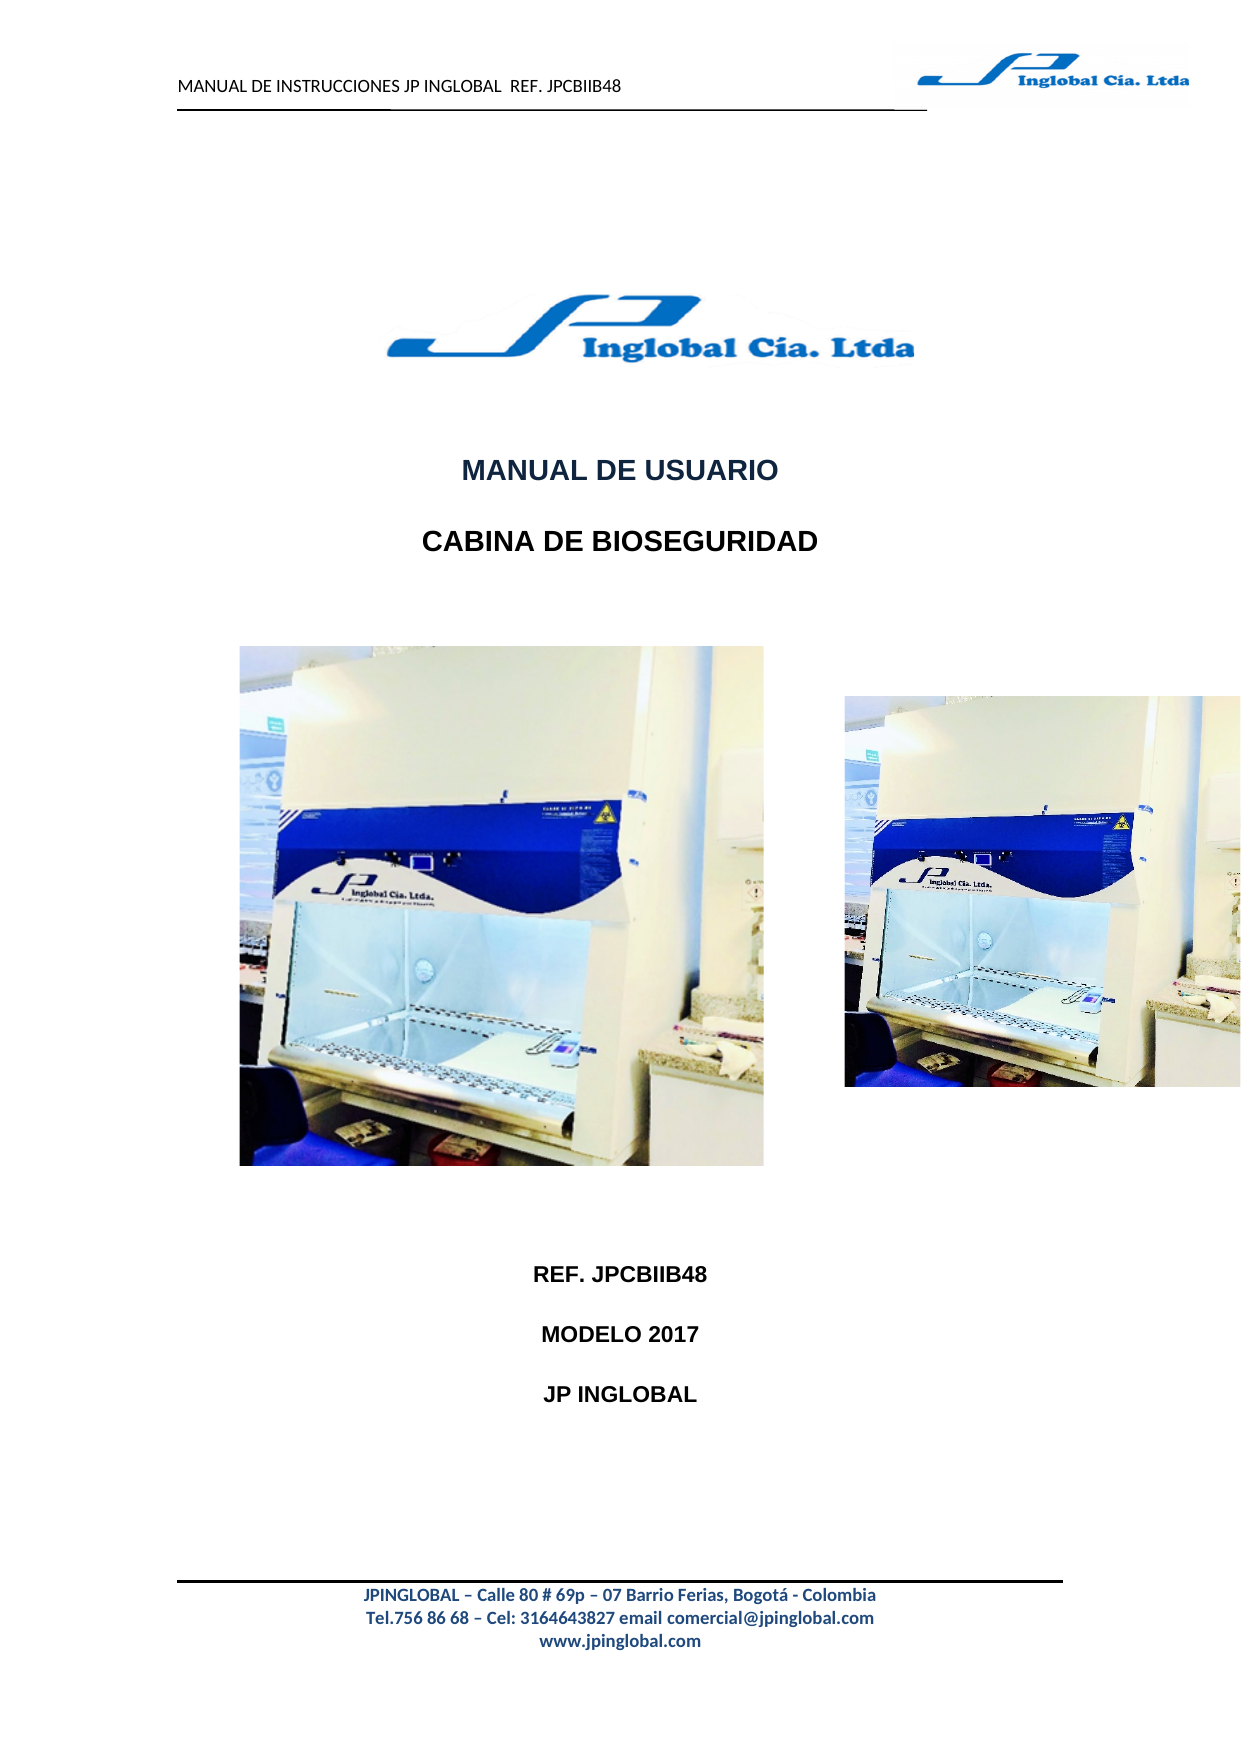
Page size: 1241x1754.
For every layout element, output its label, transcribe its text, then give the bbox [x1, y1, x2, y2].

text MANUAL DE USUARIO [177, 453, 1063, 487]
text JP INGLOBAL [177, 1381, 1063, 1408]
picture [844, 696, 1241, 1087]
text CABINA DE BIOSEGURIDAD [177, 524, 1063, 558]
text MODELO 2017 [177, 1321, 1063, 1347]
picture [239, 646, 764, 1166]
text REF. JPCBIIB48 [177, 1261, 1063, 1287]
